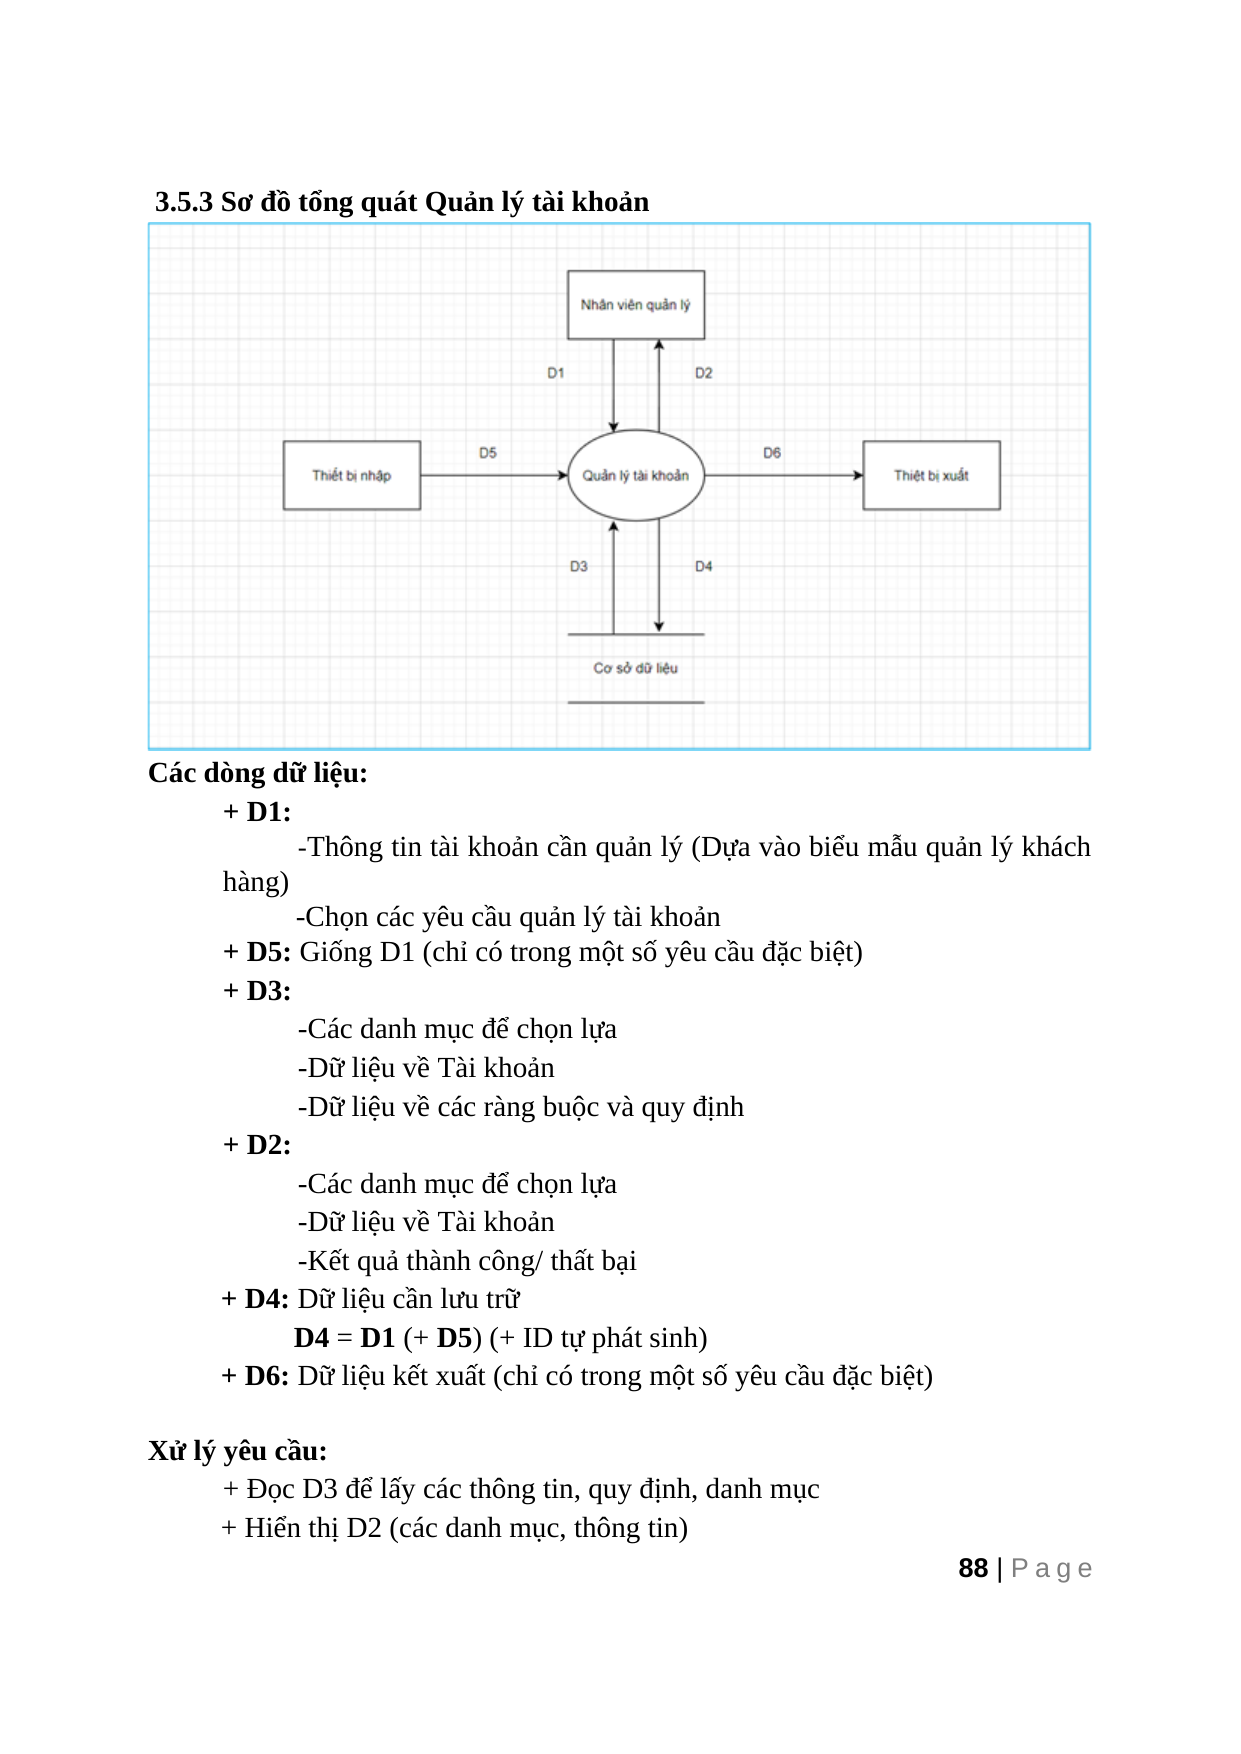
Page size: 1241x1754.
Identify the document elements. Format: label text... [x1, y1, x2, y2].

text + D5: Giống D1 (chỉ có trong một số yêu cầu đặc biệt) [148, 934, 1092, 968]
picture [147, 222, 1092, 751]
text -Các danh mục để chọn lựa [298, 1012, 1092, 1045]
text -Kết quả thành công/ thất bại [223, 1243, 1092, 1276]
text + Đọc D3 để lấy các thông tin, quy định, danh mục [148, 1471, 1092, 1505]
text + D1: [148, 794, 1092, 827]
text -Dữ liệu về các ràng buộc và quy định [298, 1089, 1092, 1122]
text -Dữ liệu về Tài khoản [298, 1050, 1092, 1084]
text -Dữ liệu về Tài khoản [223, 1204, 1092, 1238]
text Các dòng dữ liệu: [148, 755, 1092, 789]
text + D2: [148, 1127, 1092, 1161]
text -Thông tin tài khoản cần quản lý (Dựa vào biểu mẫu quản lý khách hàng) [223, 829, 1092, 898]
text + Hiển thị D2 (các danh mục, thông tin) [148, 1511, 1092, 1544]
text + D6: Dữ liệu kết xuất (chỉ có trong một số yêu cầu đặc biệt) [148, 1358, 1092, 1392]
text -Các danh mục để chọn lựa [223, 1166, 1092, 1199]
text + D3: [148, 973, 1092, 1007]
text -Chọn các yêu cầu quản lý tài khoản [148, 899, 1092, 933]
text D4 = D1 (+ D5) (+ ID tự phát sinh) [148, 1320, 1092, 1353]
text + D4: Dữ liệu cần lưu trữ [148, 1281, 1092, 1315]
text Xử lý yêu cầu: [148, 1433, 1092, 1466]
text 3.5.3 Sơ đồ tổng quát Quản lý tài khoản [148, 184, 1092, 217]
